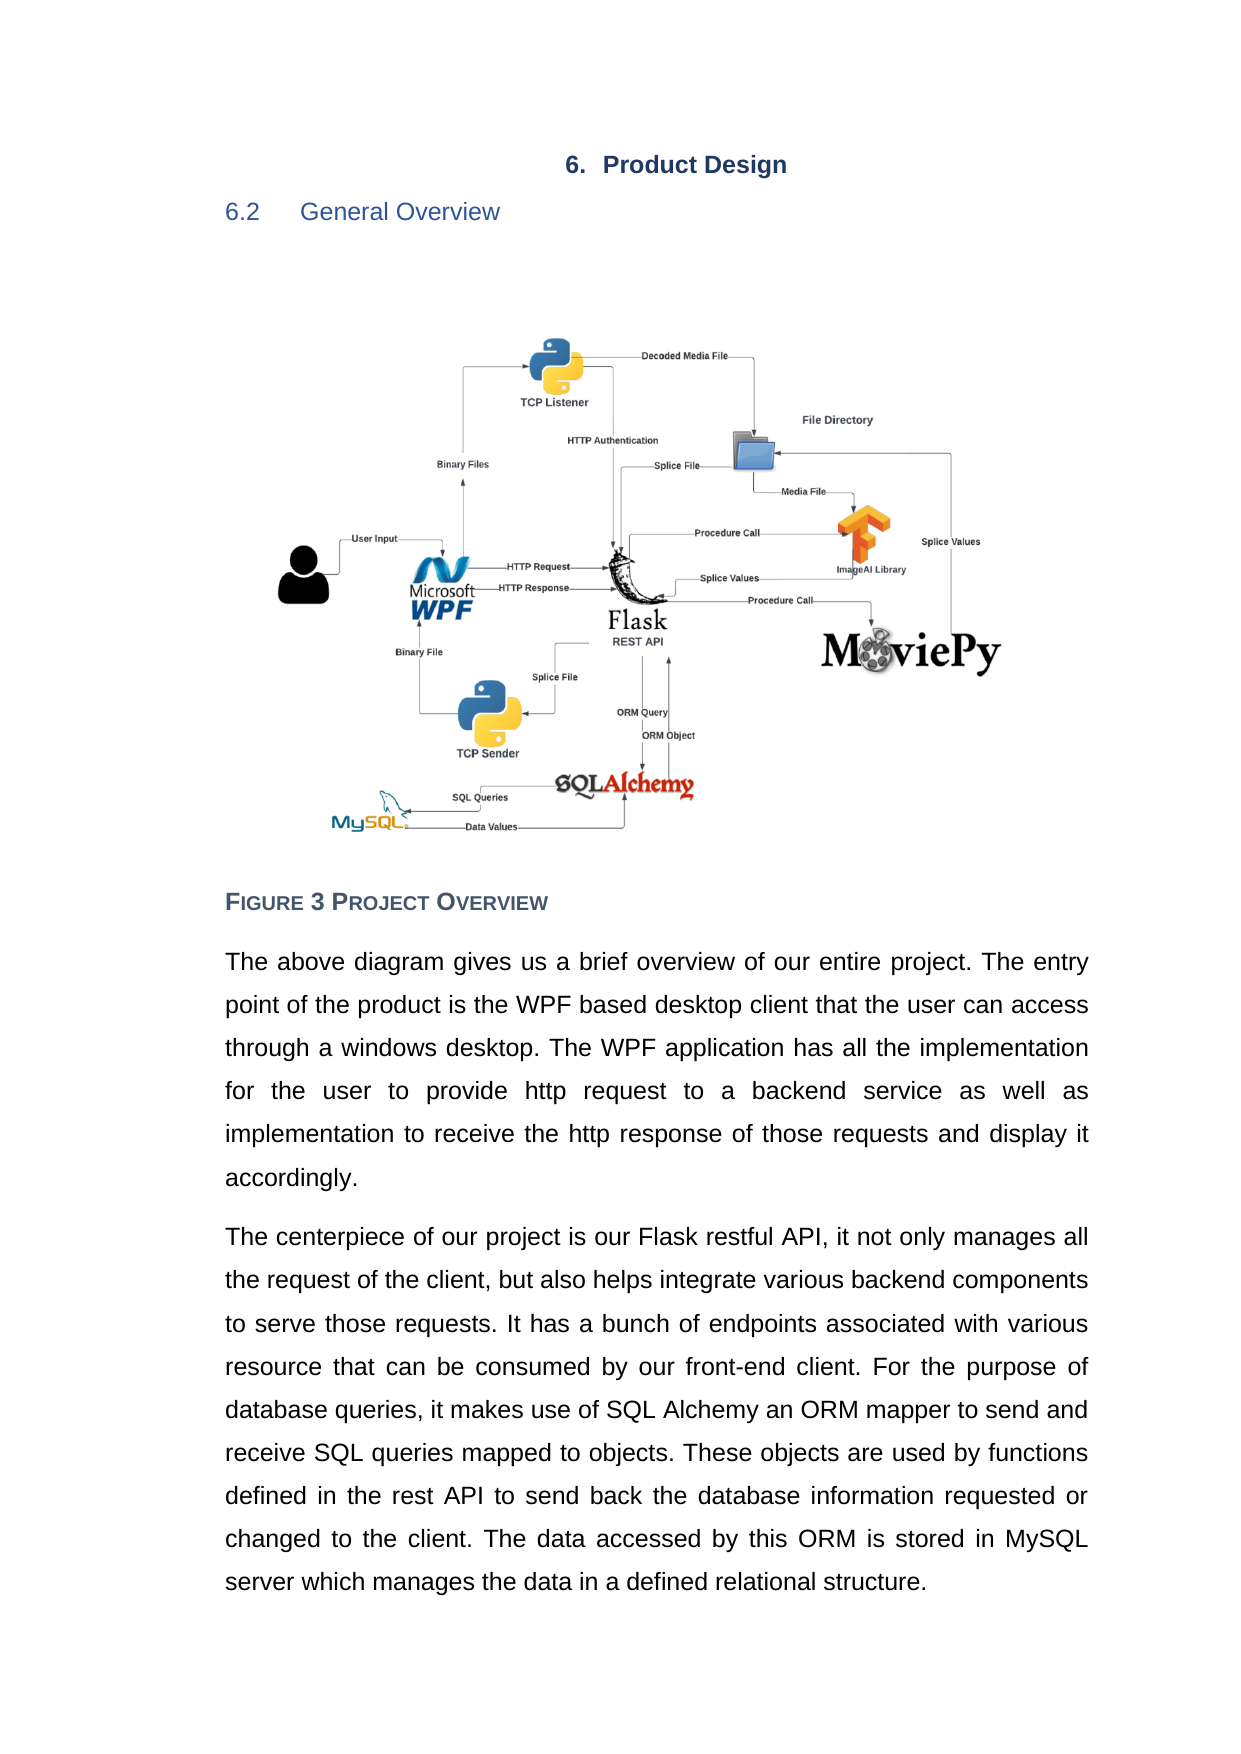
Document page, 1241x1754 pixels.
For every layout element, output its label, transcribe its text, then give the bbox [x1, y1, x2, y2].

text The above diagram gives us a brief overview of our entire project. The entry point of the product is the WPF based desktop client that the user can access through a windows desktop. The WPF application has all the implementation for the user to provide http request to a backend service as well as implementation to receive the http response of those requests and display it accordingly. [225, 947, 1090, 1191]
subtitle 6.2 General Overview [225, 197, 1090, 226]
text Figure 3 Project Overview [225, 887, 1090, 916]
picture [225, 300, 1042, 857]
text The centerpiece of our project is our Flask restful API, it not only manages all the request of the client, but also helps integrate various backend components to serve those requests. It has a bunch of endpoints associated with various resource that can be consumed by our front-end client. For the purpose of database queries, it makes use of SQL Alchemy an ORM mapper to send and receive SQL queries mapped to objects. These objects are used by functions defined in the rest API to send back the database information requested or changed to the client. The data accessed by this ORM is stored in MySQL server which manages the data in a defined relational structure. [225, 1222, 1090, 1596]
subtitle Product Design [262, 150, 1090, 179]
